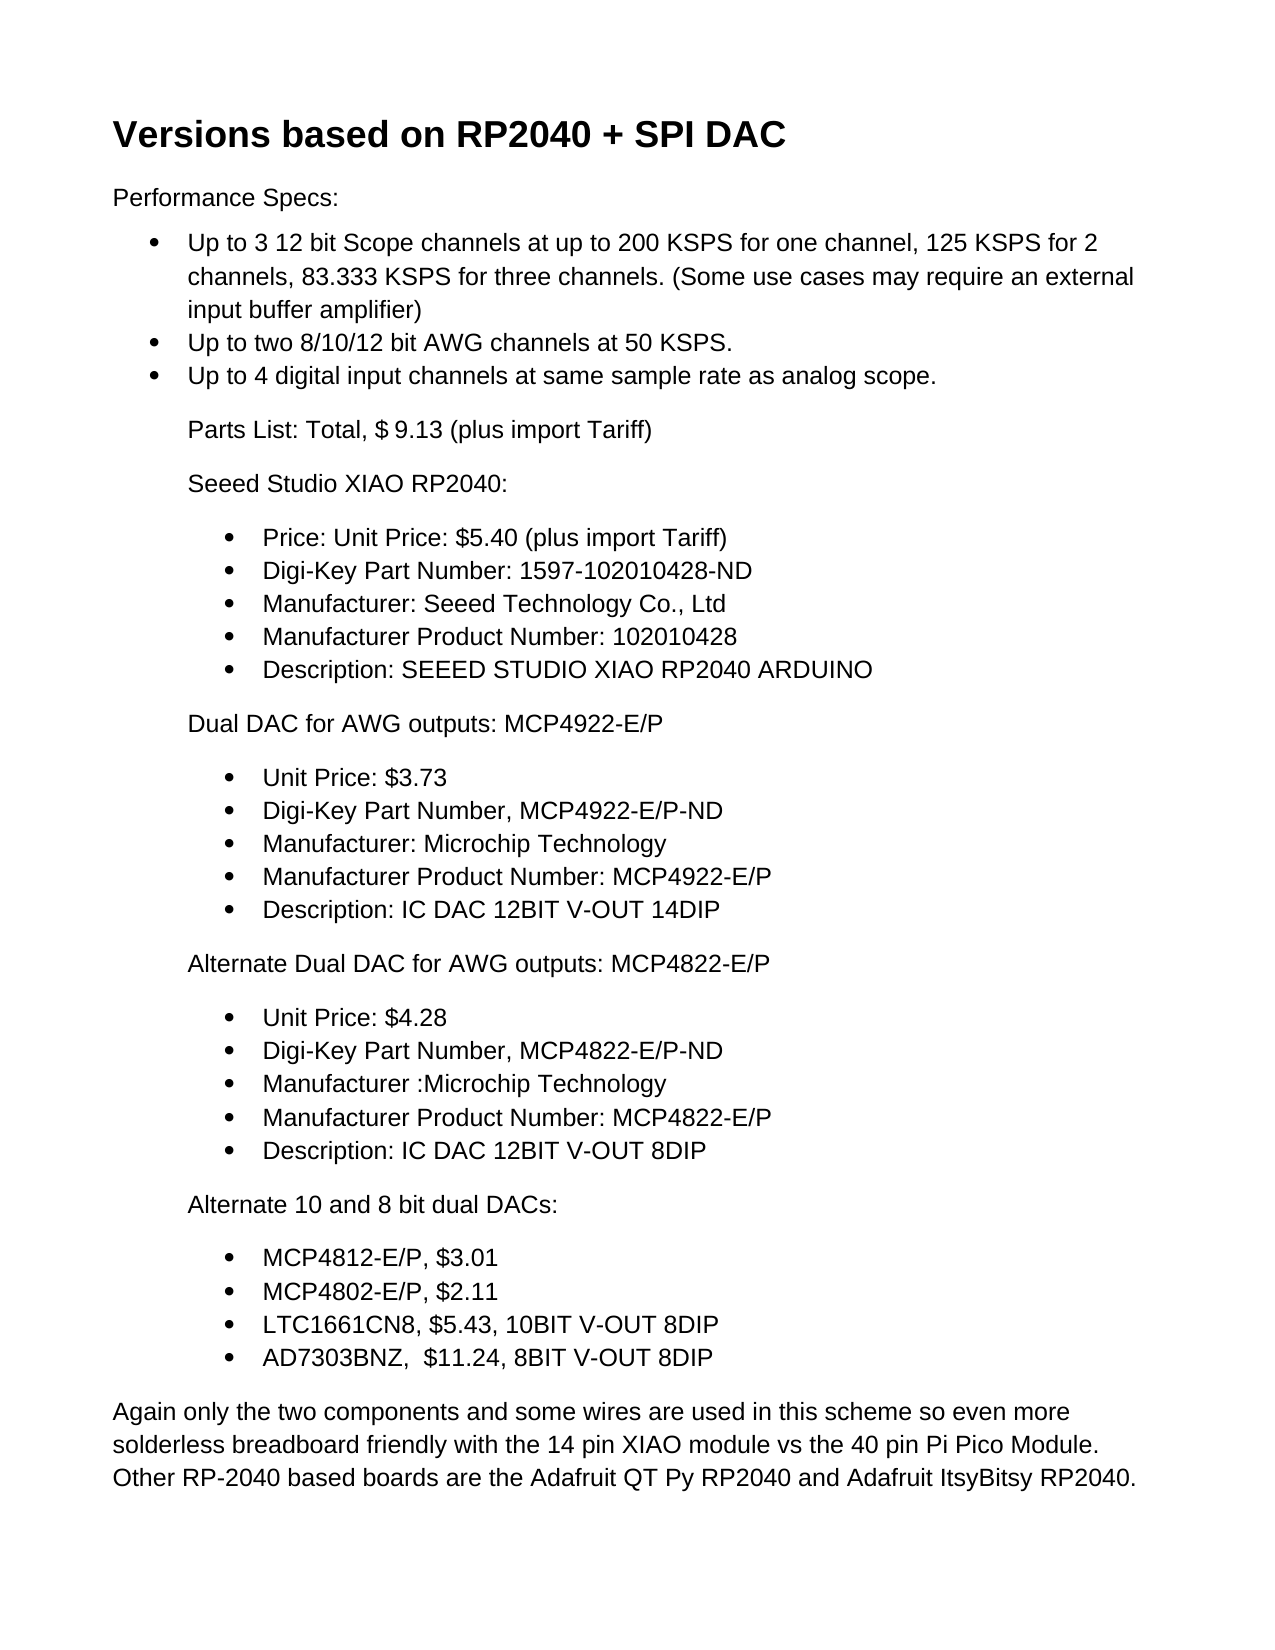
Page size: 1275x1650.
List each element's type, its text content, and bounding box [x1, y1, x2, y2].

list Digi-Key Part Number, MCP4822-E/P-ND [225, 1036, 1162, 1065]
list Price: Unit Price: $5.40 (plus import Tariff) [225, 522, 1162, 551]
text Performance Specs: [112, 183, 1162, 212]
list Manufacturer Product Number: MCP4922-E/P [225, 862, 1162, 891]
text Dual DAC for AWG outputs: MCP4922-E/P [187, 709, 1162, 738]
list Manufacturer Product Number: 102010428 [225, 622, 1162, 651]
list MCP4802-E/P, $2.11 [225, 1277, 1162, 1305]
list Description: IC DAC 12BIT V-OUT 8DIP [225, 1136, 1162, 1164]
list Unit Price: $4.28 [225, 1003, 1162, 1032]
list Digi-Key Part Number: 1597-102010428-ND [225, 556, 1162, 584]
list Manufacturer: Seeed Technology Co., Ltd [225, 589, 1162, 618]
text Versions based on RP2040 + SPI DAC [112, 112, 1162, 156]
list LTC1661CN8, $5.43, 10BIT V-OUT 8DIP [225, 1310, 1162, 1338]
text Seeed Studio XIAO RP2040: [187, 469, 1162, 497]
list Manufacturer Product Number: MCP4822-E/P [225, 1102, 1162, 1131]
list Manufacturer: Microchip Technology [225, 829, 1162, 858]
list Up to 4 digital input channels at same sample rate as analog scope. [150, 361, 1162, 389]
list Unit Price: $3.73 [225, 763, 1162, 792]
list Manufacturer :Microchip Technology [225, 1069, 1162, 1098]
text Alternate 10 and 8 bit dual DACs: [187, 1189, 1162, 1218]
list Description: SEEED STUDIO XIAO RP2040 ARDUINO [225, 655, 1162, 684]
list MCP4812-E/P, $3.01 [225, 1243, 1162, 1272]
list Description: IC DAC 12BIT V-OUT 14DIP [225, 895, 1162, 924]
text Alternate Dual DAC for AWG outputs: MCP4822-E/P [187, 949, 1162, 978]
list Up to two 8/10/12 bit AWG channels at 50 KSPS. [150, 328, 1162, 356]
list Digi-Key Part Number, MCP4922-E/P-ND [225, 796, 1162, 825]
list AD7303BNZ, $11.24, 8BIT V-OUT 8DIP [225, 1343, 1162, 1372]
list Up to 3 12 bit Scope channels at up to 200 KSPS for one channel, 125 KSPS for 2 channels, 83.333 KSPS for three channels. (Some use cases may require an external input buffer amplifier) [150, 228, 1162, 323]
text Parts List: Total, $ 9.13 (plus import Tariff) [187, 415, 1162, 443]
text Again only the two components and some wires are used in this scheme so even more solderless breadboard friendly with the 14 pin XIAO module vs the 40 pin Pi Pico Module. Other RP-2040 based boards are the Adafruit QT Py RP2040 and Adafruit ItsyBitsy RP2040. [112, 1397, 1162, 1492]
